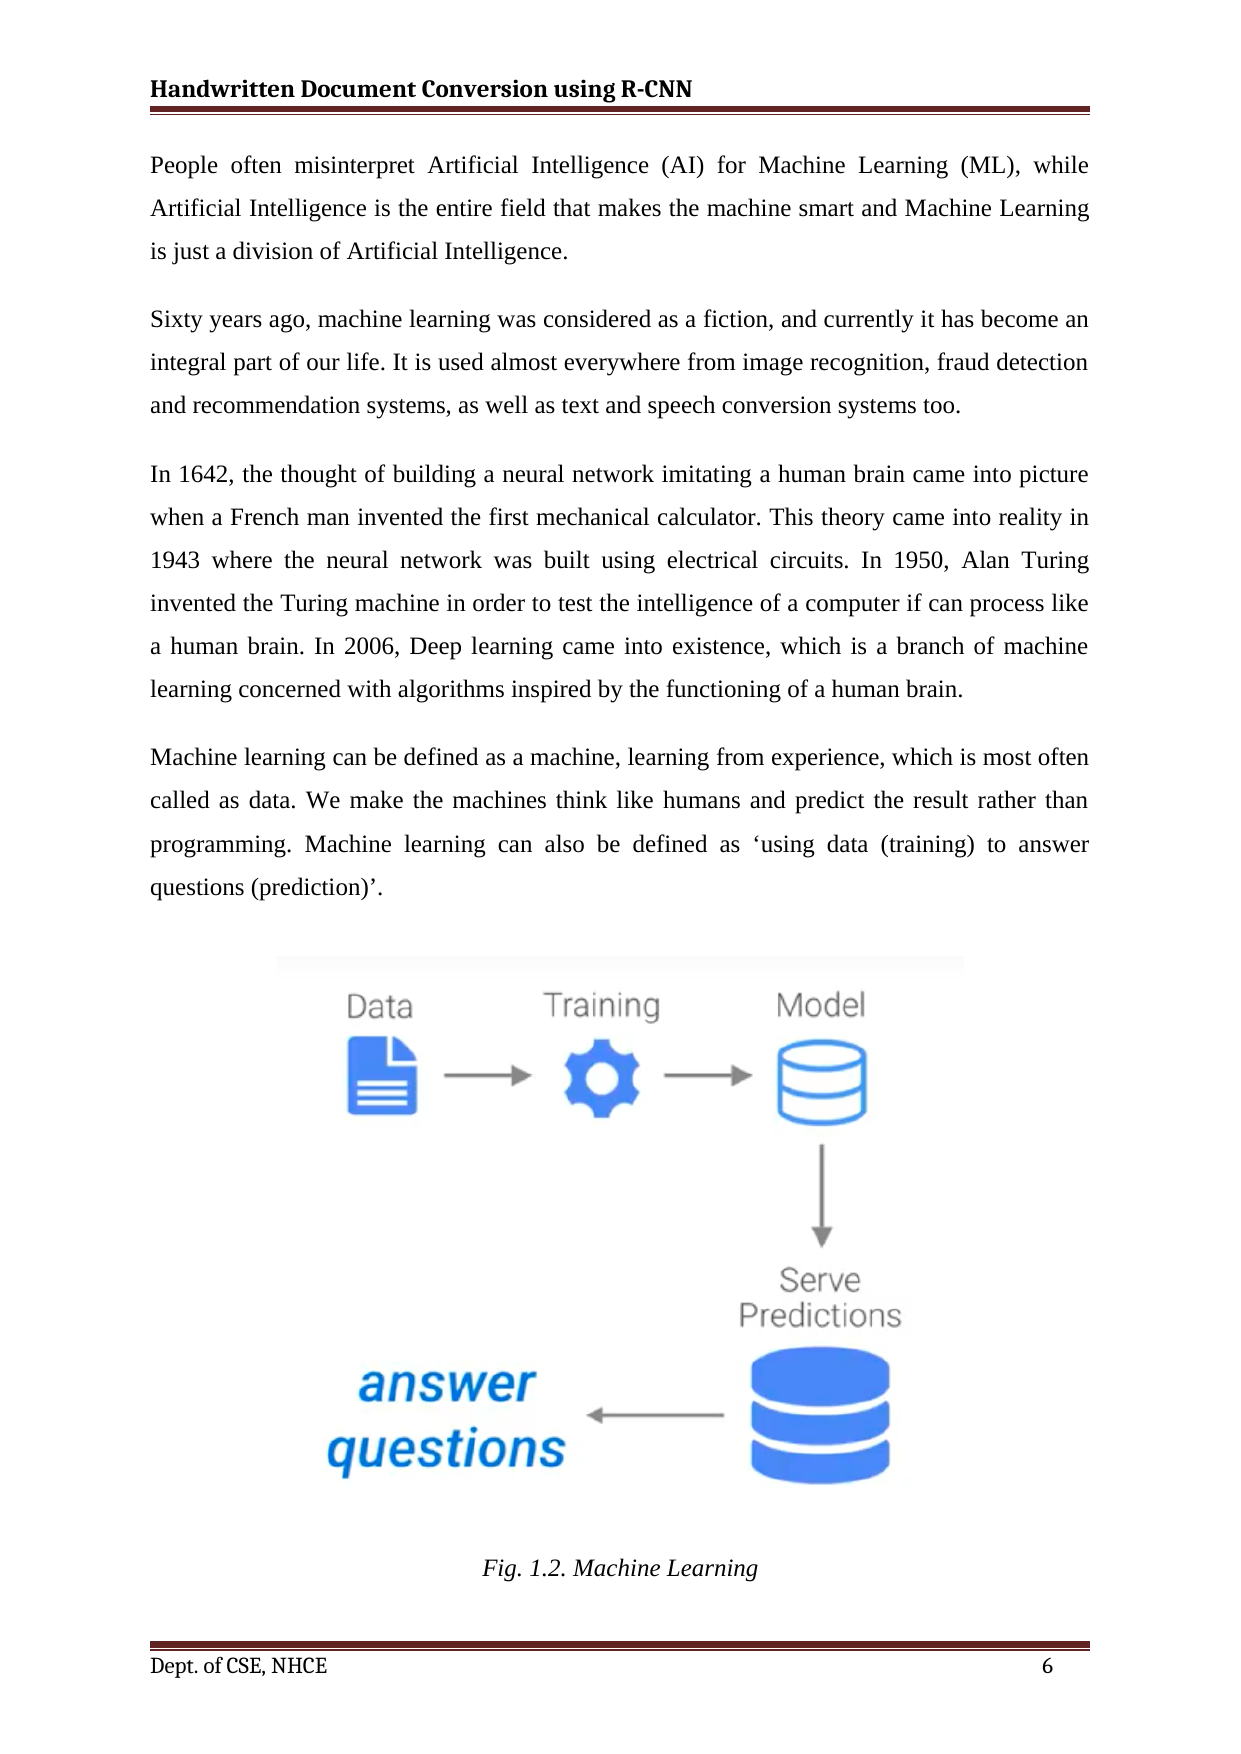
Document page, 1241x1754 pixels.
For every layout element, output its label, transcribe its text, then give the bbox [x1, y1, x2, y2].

picture [276, 956, 964, 1519]
text People often misinterpret Artificial Intelligence (AI) for Machine Learning (ML), while Artificial Intelligence is the entire field that makes the machine smart and Machine Learning is just a division of Artificial Intelligence. [150, 150, 1090, 265]
text Sixty years ago, machine learning was considered as a fiction, and currently it has become an integral part of our life. It is used almost everywhere from image recognition, fraud detection and recommendation systems, as well as text and speech conversion systems too. [150, 304, 1090, 419]
text In 1642, the thought of building a neural network imitating a human brain came into picture when a French man invented the first mechanical calculator. This theory came into reality in 1943 where the neural network was built using electrical circuits. In 1950, Alan Turing invented the Turing machine in order to test the intelligence of a computer if can process like a human brain. In 2006, Deep learning came into existence, which is a branch of machine learning concerned with algorithms inspired by the functioning of a human brain. [150, 459, 1090, 703]
text Fig. 1.2. Machine Learning [150, 1553, 1090, 1582]
text Machine learning can be defined as a machine, learning from experience, which is most often called as data. We make the machines think like humans and predict the result rather than programming. Machine learning can also be defined as ‘using data (training) to answer questions (prediction)’. [150, 742, 1090, 901]
